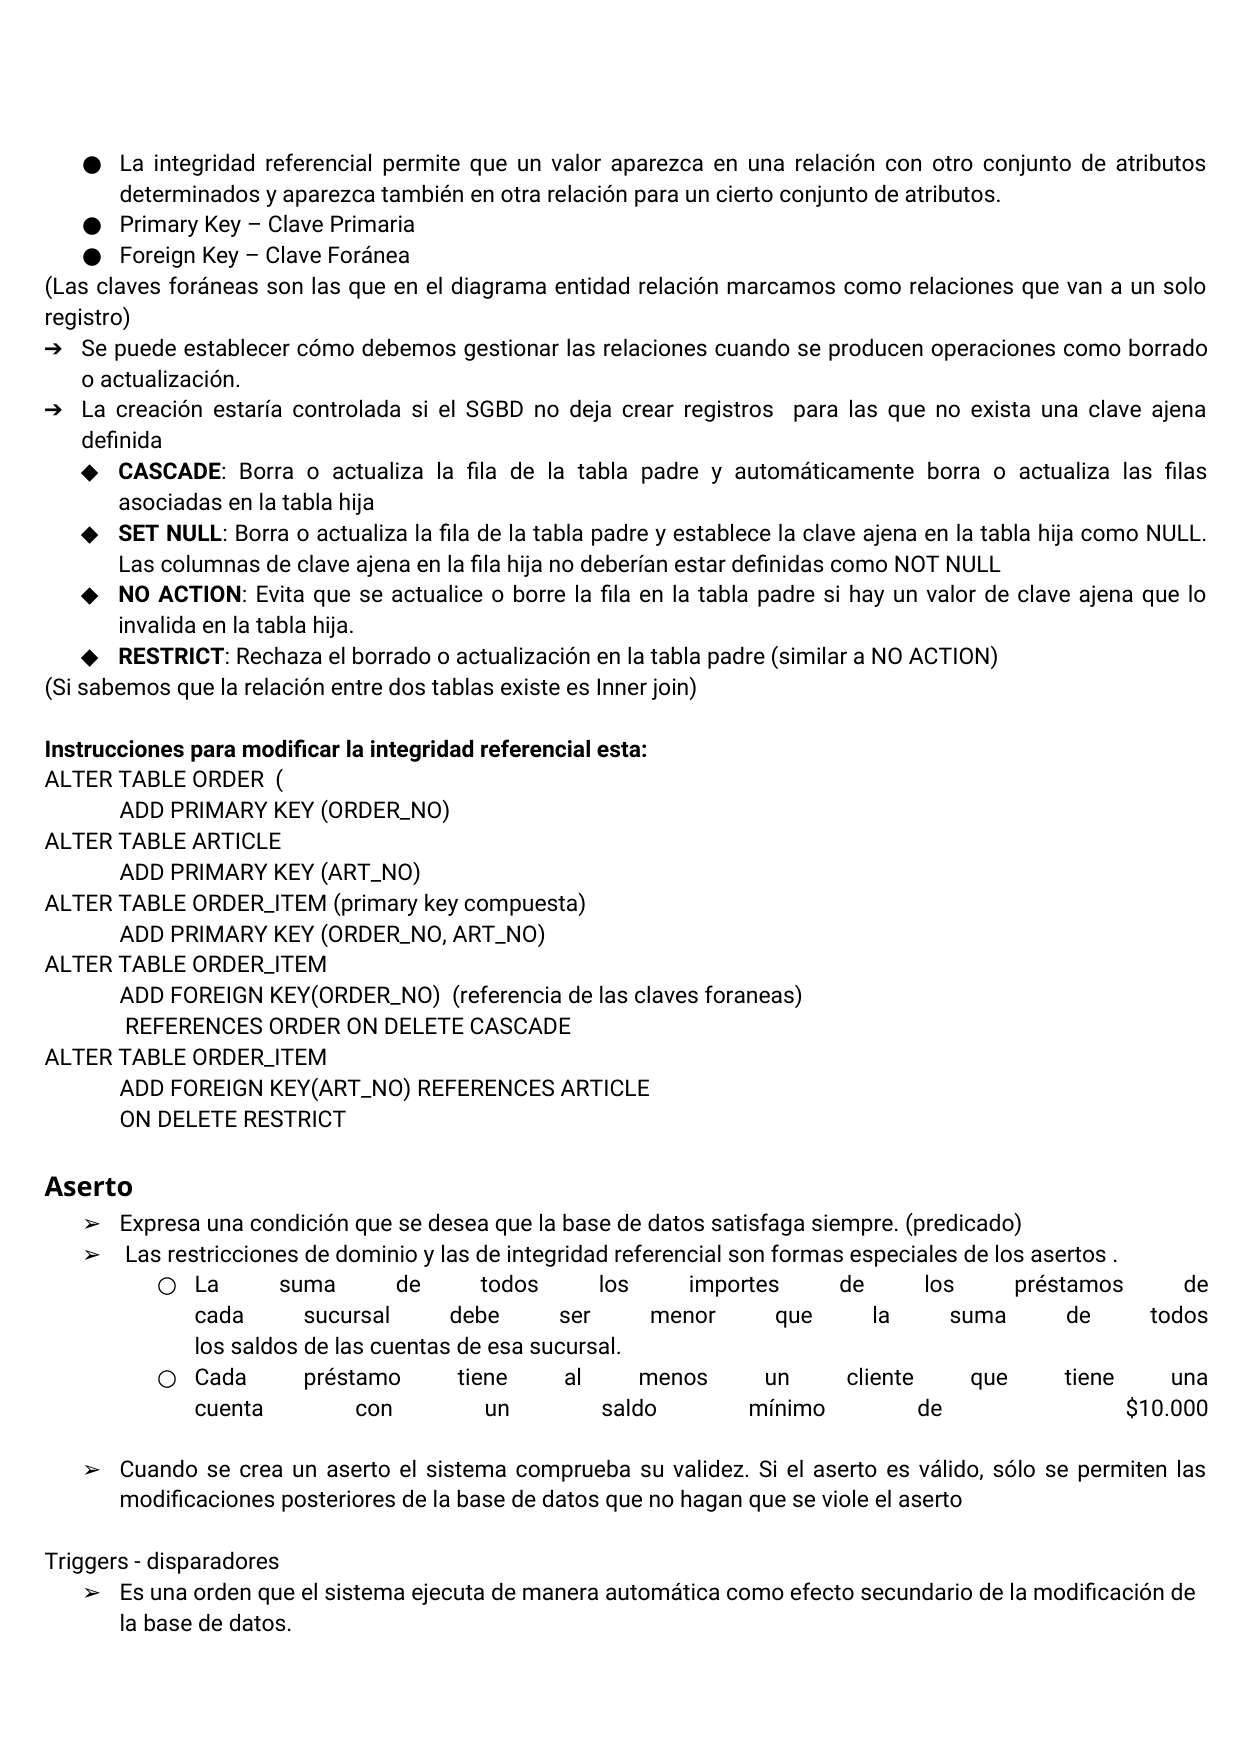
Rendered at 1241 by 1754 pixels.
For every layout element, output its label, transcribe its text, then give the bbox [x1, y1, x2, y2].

list La creación estaría controlada si el SGBD no deja crear registros para las que no exista una clave ajena definida [44, 397, 1210, 454]
text ALTER TABLE ORDER_ITEM [44, 952, 1210, 978]
list NO ACTION: Evita que se actualice o borre la fila en la tabla padre si hay un valor de clave ajena que lo invalida en la tabla hija. [81, 582, 1210, 639]
list Primary Key – Clave Primaria [82, 212, 1210, 238]
text ALTER TABLE ORDER_ITEM (primary key compuesta) [44, 890, 1210, 917]
text ALTER TABLE ARTICLE [44, 828, 1210, 855]
list La integridad referencial permite que un valor aparezca en una relación con otro conjunto de atributos determinados y aparezca también en otra relación para un cierto conjunto de atributos. [82, 150, 1210, 208]
text ON DELETE RESTRICT [44, 1106, 1210, 1133]
list SET NULL: Borra o actualiza la fila de la tabla padre y establece la clave ajena en la tabla hija como NULL. Las columnas de clave ajena en la fila hija no deberían estar definidas como NOT NULL [81, 520, 1210, 578]
list Cada préstamo tiene al menos un cliente que tiene una cuenta con un saldo mínimo de $10.000 [157, 1364, 1210, 1452]
list CASCADE: Borra o actualiza la fila de la tabla padre y automáticamente borra o actualiza las filas asociadas en la tabla hija [81, 458, 1210, 516]
text ADD PRIMARY KEY (ORDER_NO, ART_NO) [44, 921, 1210, 948]
text (Si sabemos que la relación entre dos tablas existe es Inner join) [44, 674, 1210, 701]
text Aserto [44, 1167, 1210, 1204]
list Se puede establecer cómo debemos gestionar las relaciones cuando se producen operaciones como borrado o actualización. [44, 335, 1210, 393]
text Triggers - disparadores [44, 1548, 1210, 1575]
list Foreign Key – Clave Foránea [82, 242, 1210, 269]
text ALTER TABLE ORDER_ITEM [44, 1044, 1210, 1071]
text ADD PRIMARY KEY (ART_NO) [44, 859, 1210, 886]
list Expresa una condición que se desea que la base de datos satisfaga siempre. (predicado) [82, 1210, 1210, 1237]
list Es una orden que el sistema ejecuta de manera automática como efecto secundario de la modificación de la base de datos. [82, 1579, 1210, 1637]
text Instrucciones para modificar la integridad referencial esta: [44, 736, 1210, 763]
text ADD FOREIGN KEY(ORDER_NO) (referencia de las claves foraneas) [44, 982, 1210, 1009]
text REFERENCES ORDER ON DELETE CASCADE [44, 1013, 1210, 1040]
text ADD PRIMARY KEY (ORDER_NO) [44, 797, 1210, 824]
text ALTER TABLE ORDER ( [44, 767, 1210, 793]
list Cuando se crea un aserto el sistema comprueba su validez. Si el aserto es válido, sólo se permiten las modificaciones posteriores de la base de datos que no hagan que se viole el aserto [82, 1456, 1210, 1513]
list RESTRICT: Rechaza el borrado o actualización en la tabla padre (similar a NO ACTION) [81, 643, 1210, 670]
text ADD FOREIGN KEY(ART_NO) REFERENCES ARTICLE [44, 1075, 1210, 1102]
list Las restricciones de dominio y las de integridad referencial son formas especiales de los asertos . [82, 1241, 1210, 1268]
list La suma de todos los importes de los préstamos de cada sucursal debe ser menor que la suma de todos los saldos de las cuentas de esa sucursal. [157, 1272, 1210, 1360]
text (Las claves foráneas son las que en el diagrama entidad relación marcamos como relaciones que van a un solo registro) [44, 273, 1210, 331]
